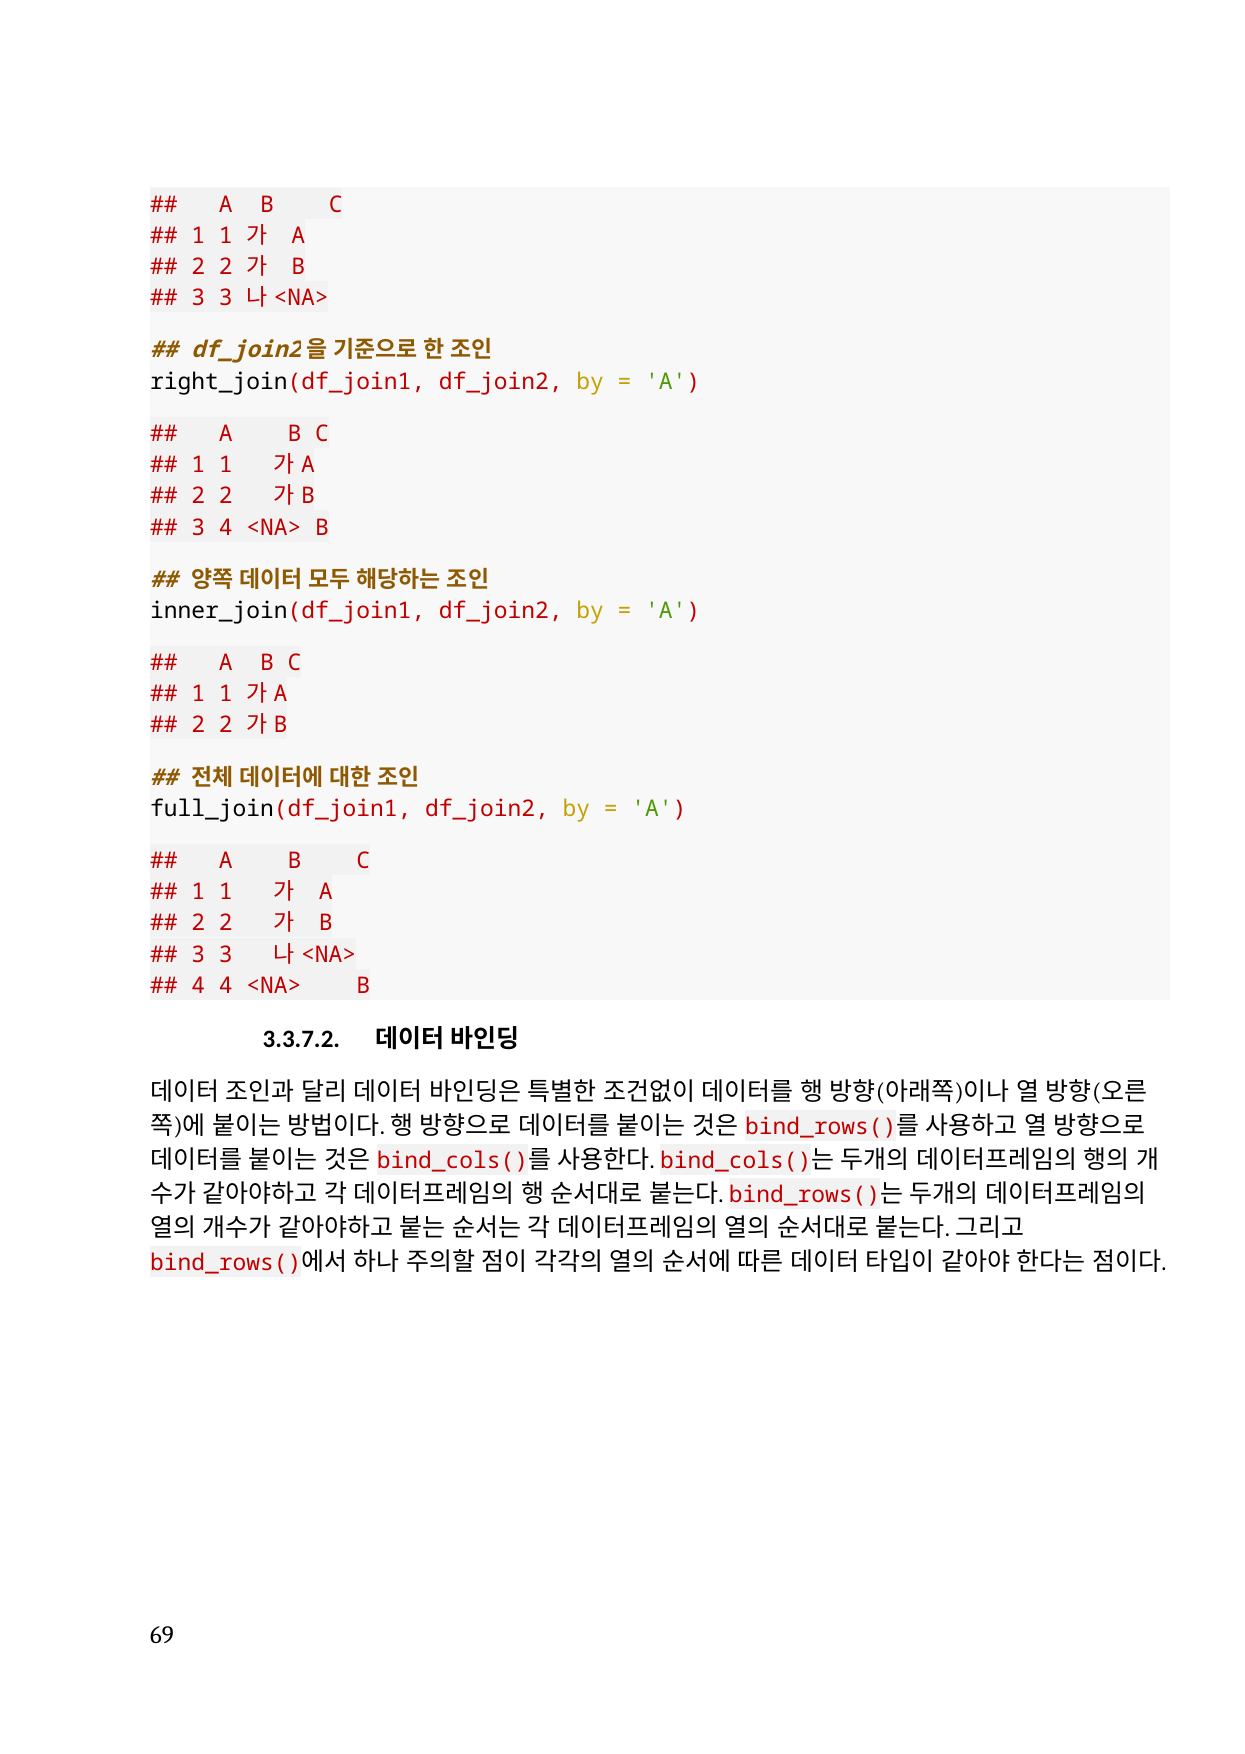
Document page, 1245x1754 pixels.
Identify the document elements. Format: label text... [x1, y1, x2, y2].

text 데이터 조인과 달리 데이터 바인딩은 특별한 조건없이 데이터를 행 방향(아래쪽)이나 열 방향(오른쪽)에 붙이는 방법이다. 행 방향으로 데이터를 붙이는 것은 bind_rows()를 사용하고 열 방향으로 데이터를 붙이는 것은 bind_cols()를 사용한다. bind_cols()는 두개의 데이터프레임의 행의 개수가 같아야하고 각 데이터프레임의 행 순서대로 붙는다. bind_rows()는 두개의 데이터프레임의 열의 개수가 같아야하고 붙는 순서는 각 데이터프레임의 열의 순서대로 붙는다. 그리고 bind_rows()에서 하나 주의할 점이 각각의 열의 순서에 따른 데이터 타입이 같아야 한다는 점이다. [150, 1074, 1170, 1278]
subtitle 데이터 바인딩 [262, 1021, 1170, 1055]
text ## A B C ## 1 1 가 A ## 2 2 가 B ## 3 4 <NA> B [314, 417, 1170, 542]
text ## 전체 데이터에 대한 조인 full_join(df_join1, df_join2, by = 'A') [420, 760, 1170, 823]
text ## 양쪽 데이터 모두 해당하는 조인 inner_join(df_join1, df_join2, by = 'A') [150, 562, 1170, 625]
text ## df_join2을 기준으로 한 조인 right_join(df_join1, df_join2, by = 'A') [150, 333, 1170, 396]
text ## A B C ## 1 1 가 A ## 2 2 가 B [287, 646, 1170, 739]
text ## A B C ## 1 1 가 A ## 2 2 가 B ## 3 3 나 <NA> [150, 187, 1170, 312]
text ## A B C ## 1 1 가 A ## 2 2 가 B ## 3 3 나 <NA> ## 4 4 <NA> B [150, 844, 1170, 1000]
